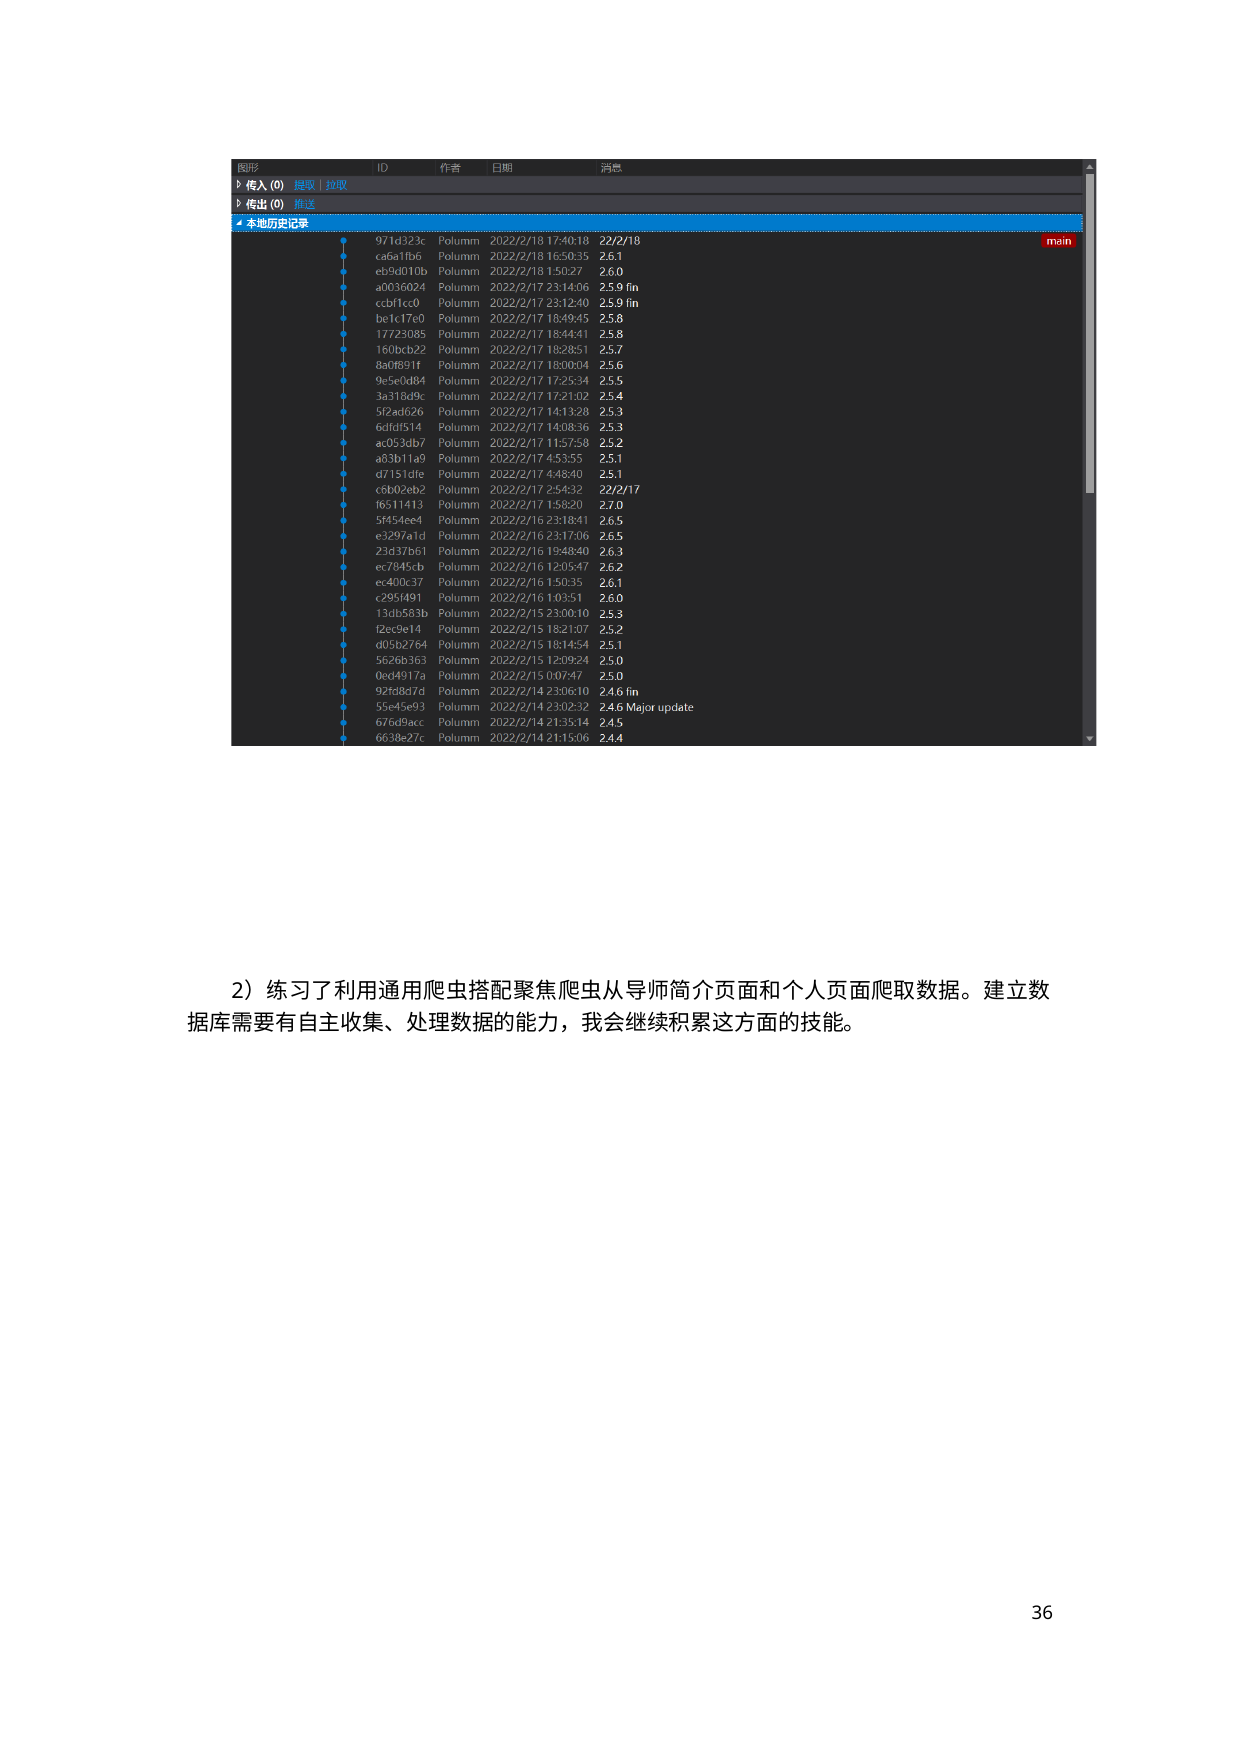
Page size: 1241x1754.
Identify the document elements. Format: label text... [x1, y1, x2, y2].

text 2）练习了利用通用爬虫搭配聚焦爬虫从导师简介页面和个人页面爬取数据。建立数据库需要有自主收集、处理数据的能力，我会继续积累这方面的技能。 [187, 972, 1053, 1037]
picture [231, 159, 1097, 746]
